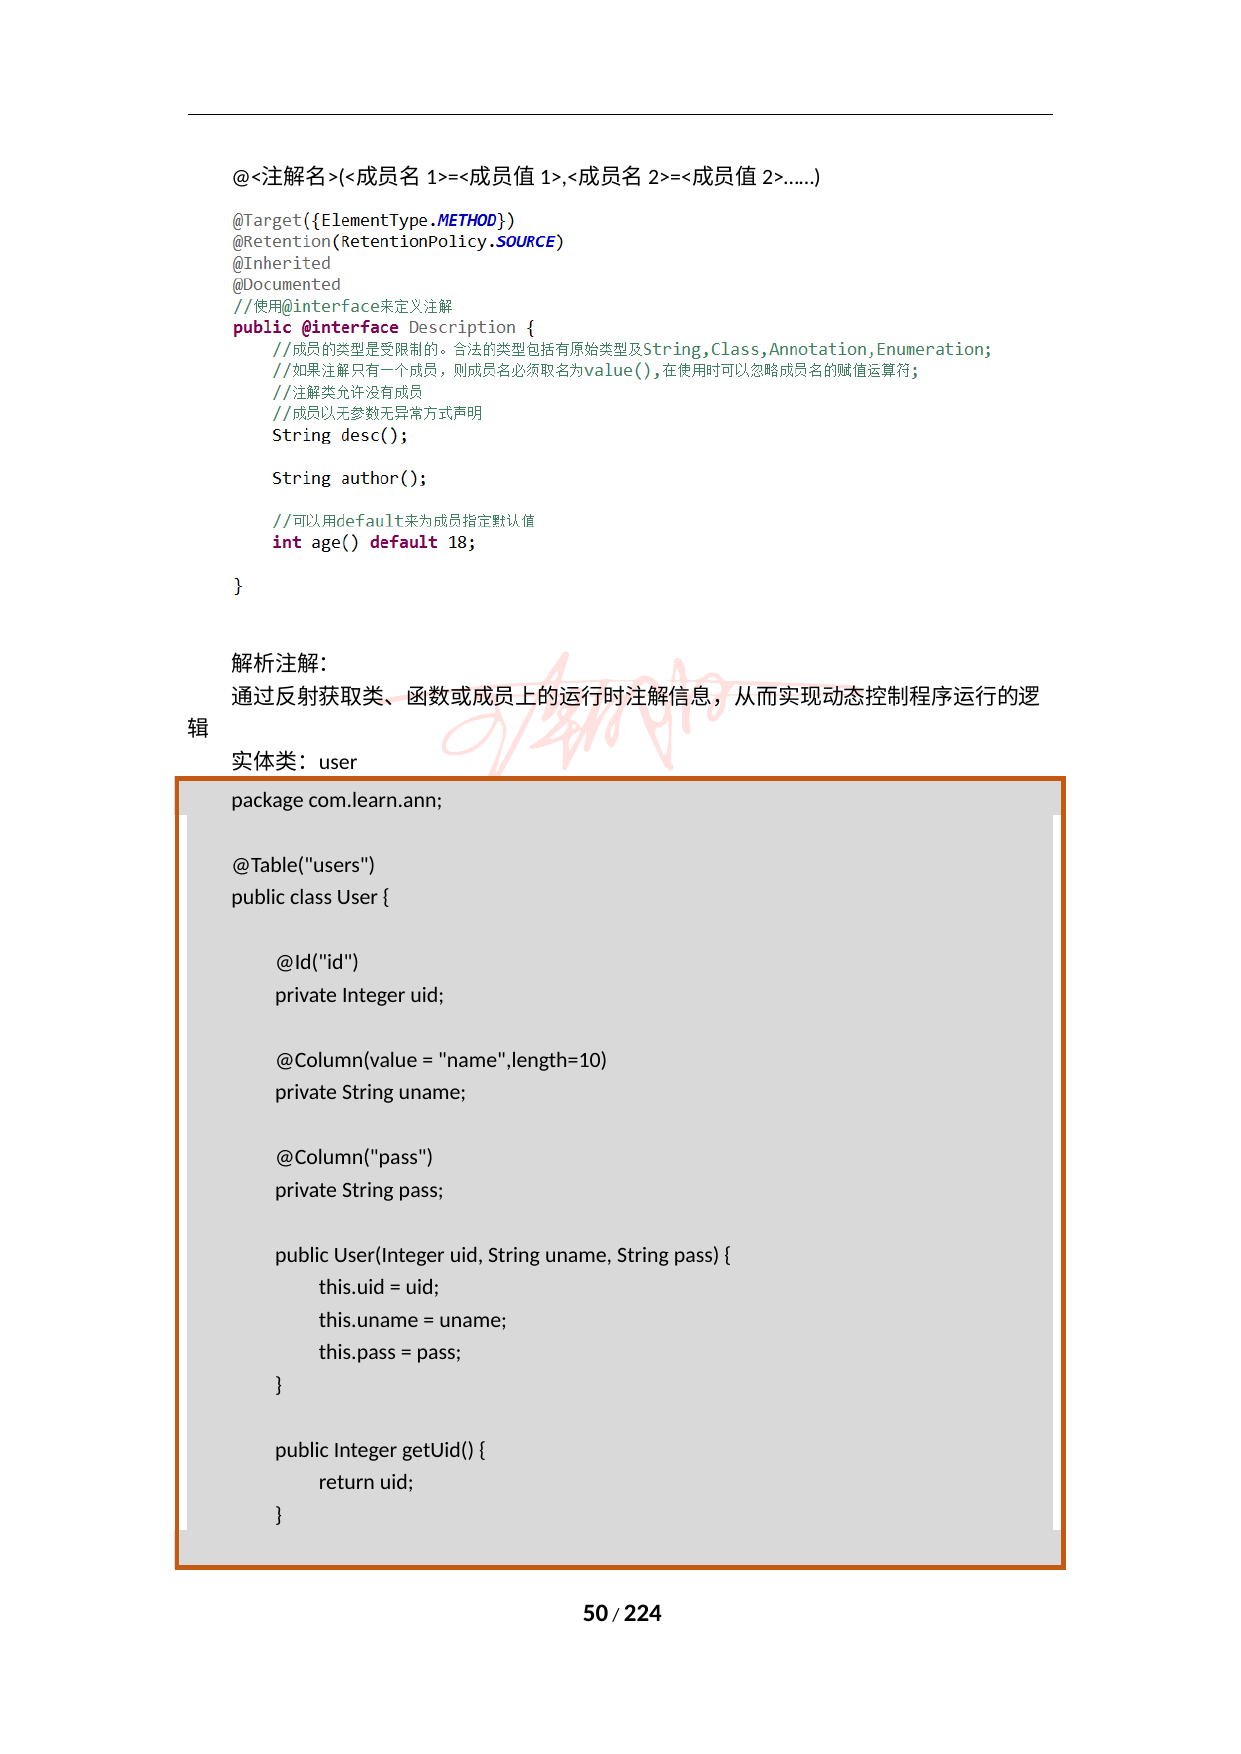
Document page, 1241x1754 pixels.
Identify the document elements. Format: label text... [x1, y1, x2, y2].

text private Integer uid; [187, 978, 1053, 1010]
text @Column(value = "name",length=10) [187, 1043, 1053, 1075]
picture [231, 196, 1097, 609]
text 解析注解： [187, 646, 1053, 678]
text this.uid = uid; [187, 1270, 1053, 1303]
text public User(Integer uid, String uname, String pass) { [187, 1238, 1053, 1270]
text } [187, 1368, 1053, 1400]
text @Id("id") [187, 945, 1053, 978]
text 实体类：user [187, 743, 1053, 776]
text private String uname; [187, 1075, 1053, 1108]
text package com.learn.ann; [179, 781, 1061, 815]
text } [187, 1498, 1053, 1523]
text public class User { [187, 880, 1053, 913]
text return uid; [187, 1465, 1053, 1498]
text this.uname = uname; [187, 1303, 1053, 1335]
text @Table("users") [187, 848, 1053, 880]
text public Integer getUid() { [187, 1433, 1053, 1465]
text 通过反射获取类、函数或成员上的运行时注解信息，从而实现动态控制程序运行的逻辑 [187, 678, 1053, 743]
text @<注解名>(<成员名1>=<成员值1>,<成员名2>=<成员值2>……) [187, 158, 1053, 191]
text this.pass = pass; [187, 1335, 1053, 1368]
text private String pass; [187, 1173, 1053, 1205]
text @Column("pass") [187, 1140, 1053, 1173]
